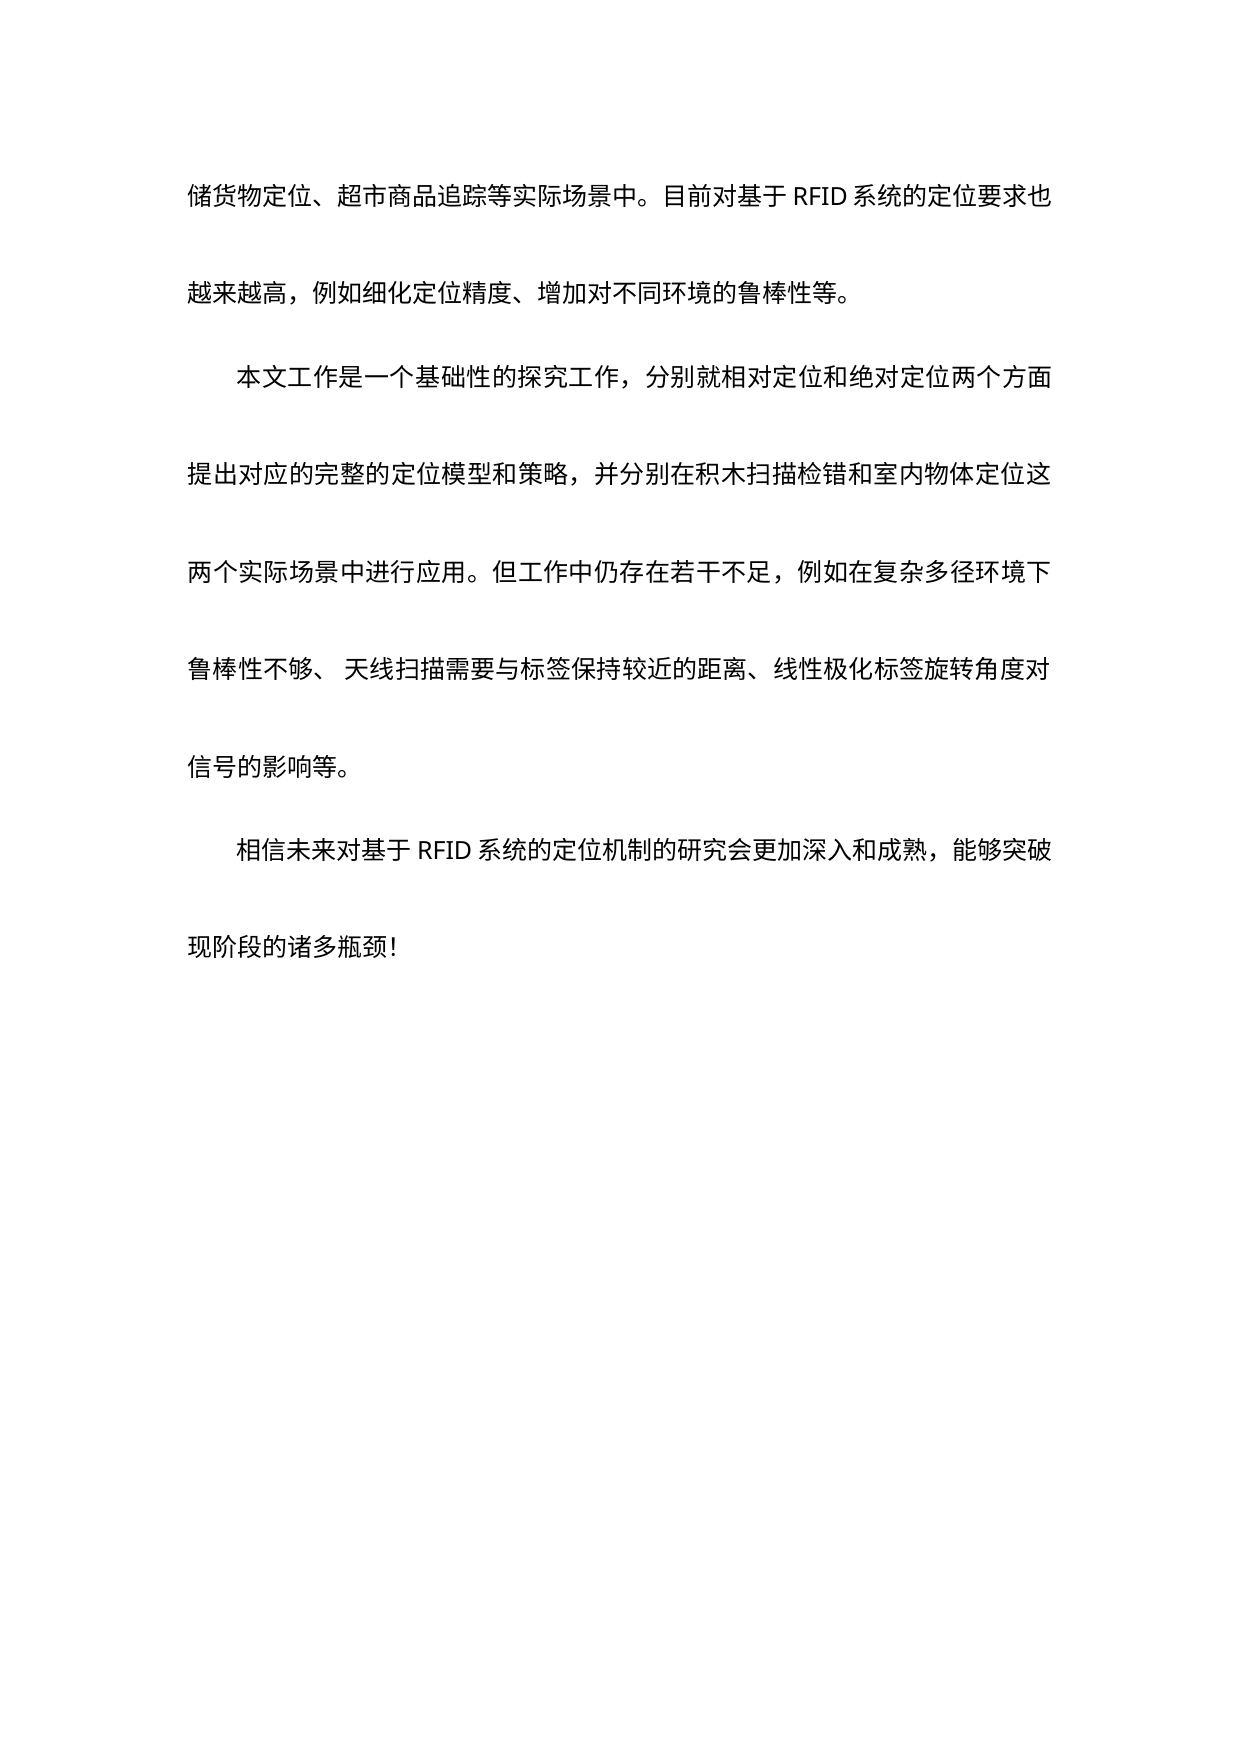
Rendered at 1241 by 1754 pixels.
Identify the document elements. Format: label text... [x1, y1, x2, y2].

text 本文工作是一个基础性的探究工作，分别就相对定位和绝对定位两个方面提出对应的完整的定位模型和策略，并分别在积木扫描检错和室内物体定位这两个实际场景中进行应用。但工作中仍存在若干不足，例如在复杂多径环境下鲁棒性不够、 天线扫描需要与标签保持较近的距离、线性极化标签旋转角度对信号的影响等。 [187, 343, 1053, 798]
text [187, 162, 1053, 324]
text 相信未来对基于RFID系统的定位机制的研究会更加深入和成熟，能够突破现阶段的诸多瓶颈！ [187, 816, 1053, 978]
